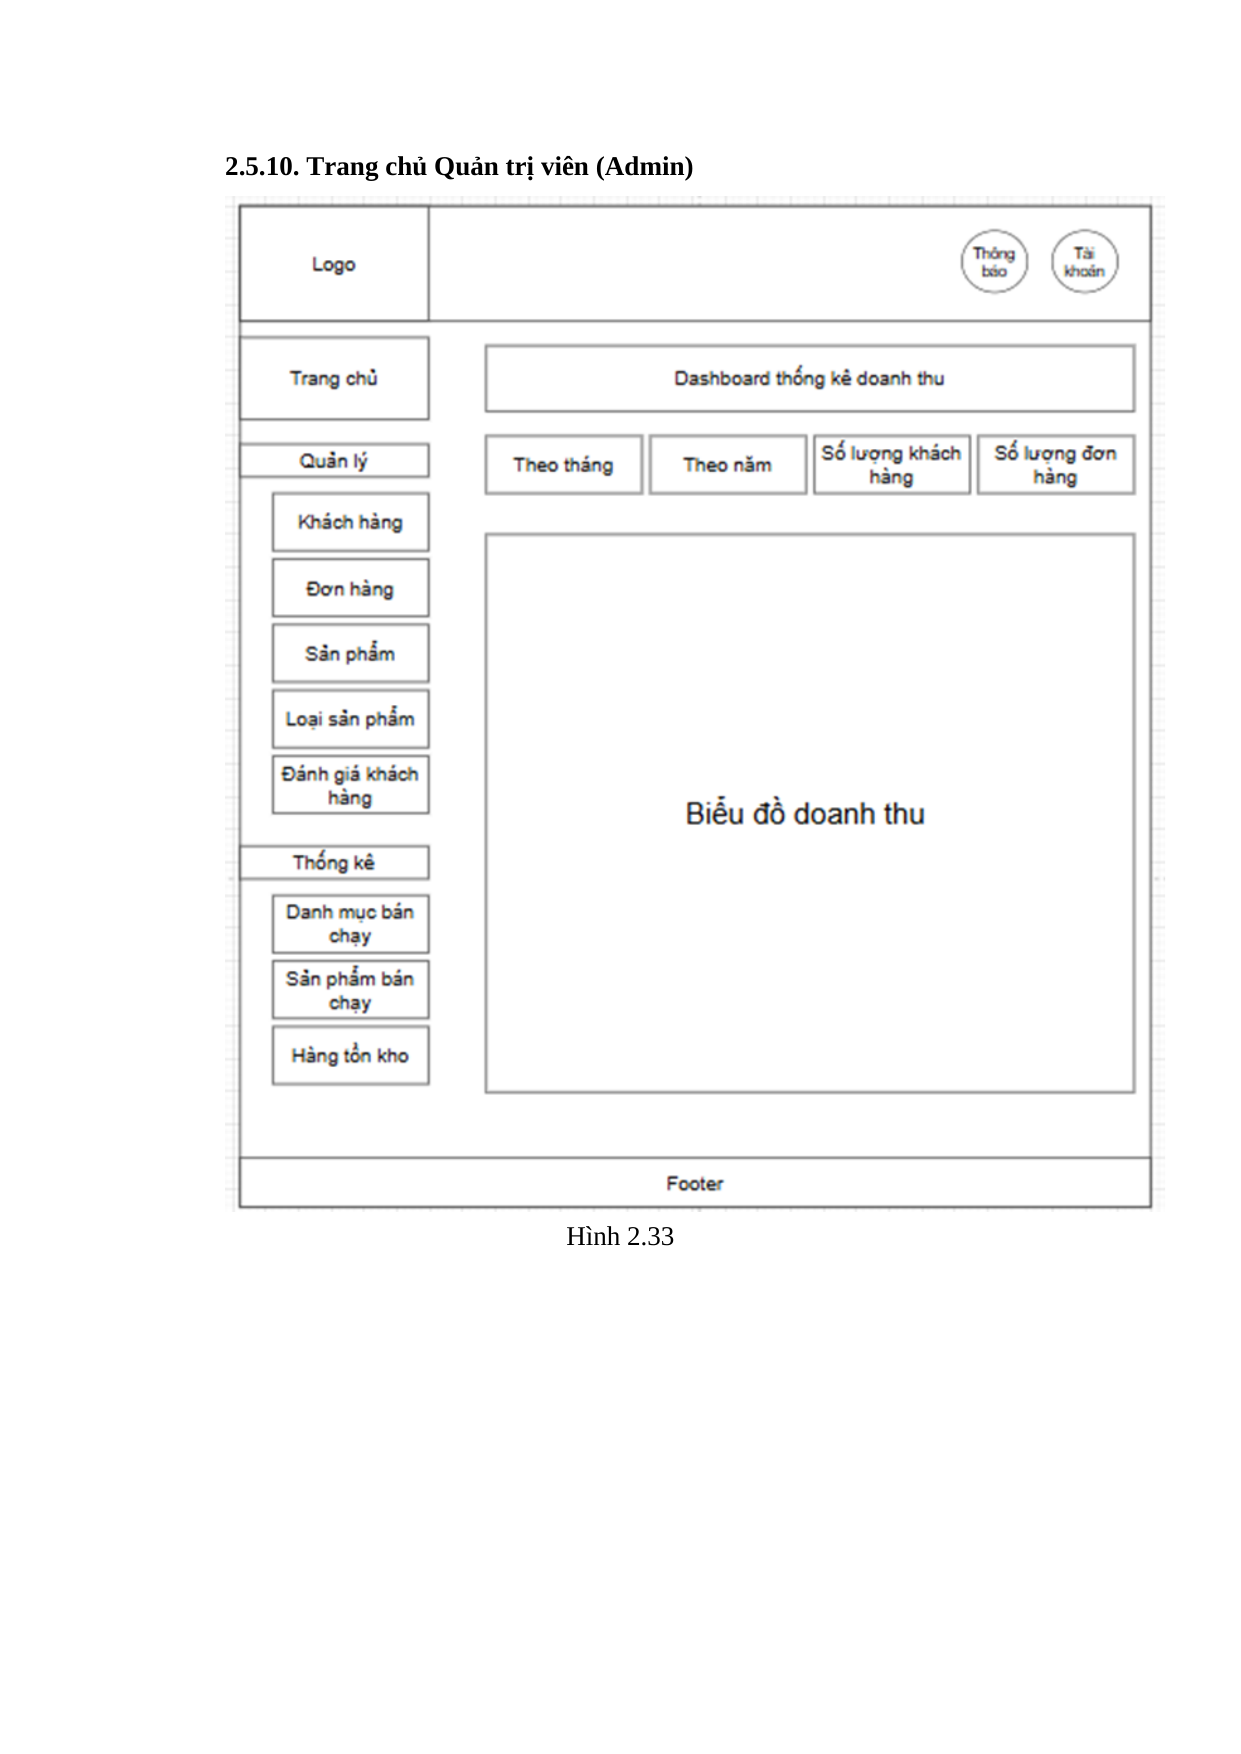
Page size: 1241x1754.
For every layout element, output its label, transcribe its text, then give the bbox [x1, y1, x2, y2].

picture [225, 196, 1166, 1212]
subtitle 2.5.10. Trang chủ Quản trị viên (Admin) [150, 150, 1090, 181]
